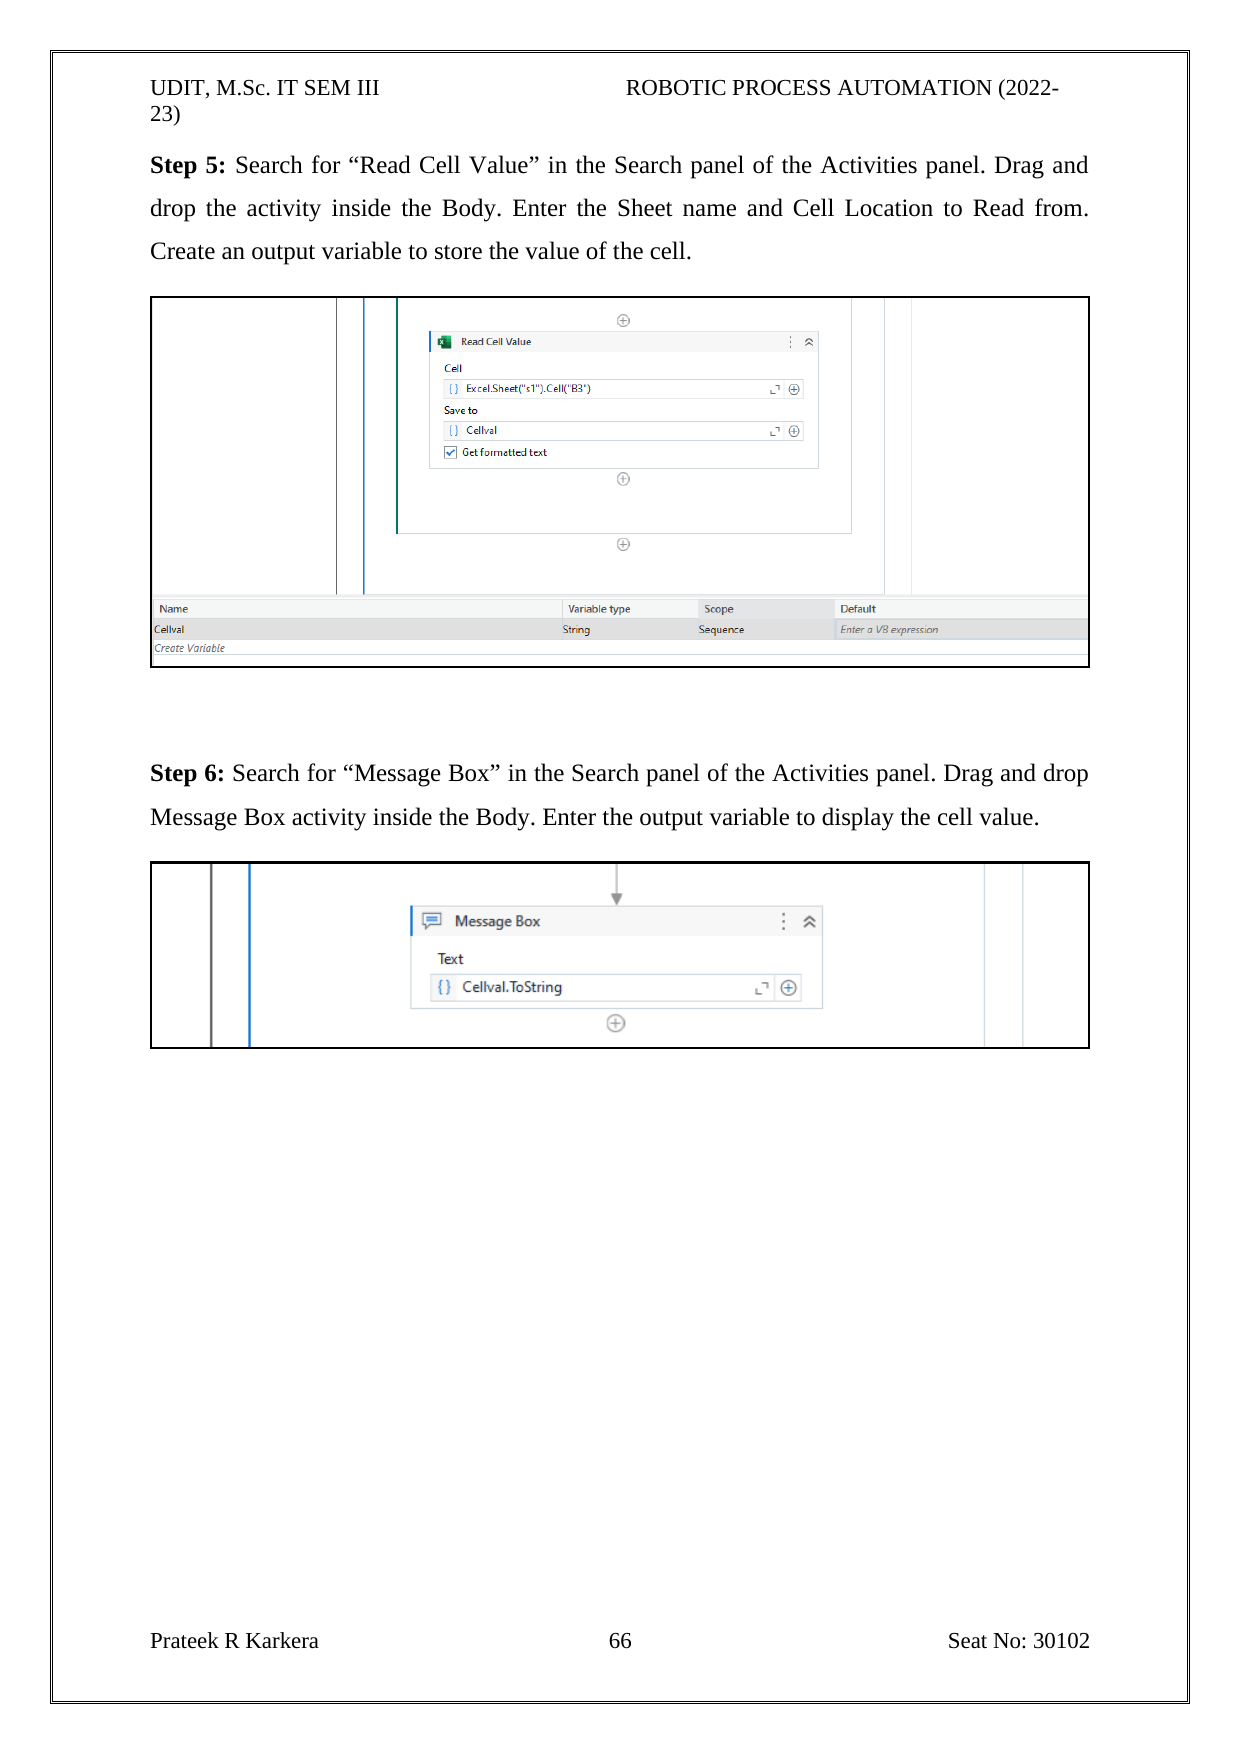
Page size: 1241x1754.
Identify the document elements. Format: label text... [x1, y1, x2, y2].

picture [152, 298, 1088, 666]
text Step 5: Search for “Read Cell Value” in the Search panel of the Activities panel. Drag and drop the activity inside the Body. Enter the Sheet name and Cell Location to Read from. Create an output variable to store the value of the cell. [150, 150, 1090, 265]
text Step 6: Search for “Message Box” in the Search panel of the Activities panel. Drag and drop Message Box activity inside the Body. Enter the output variable to display the cell value. [150, 758, 1090, 830]
picture [152, 864, 1088, 1047]
